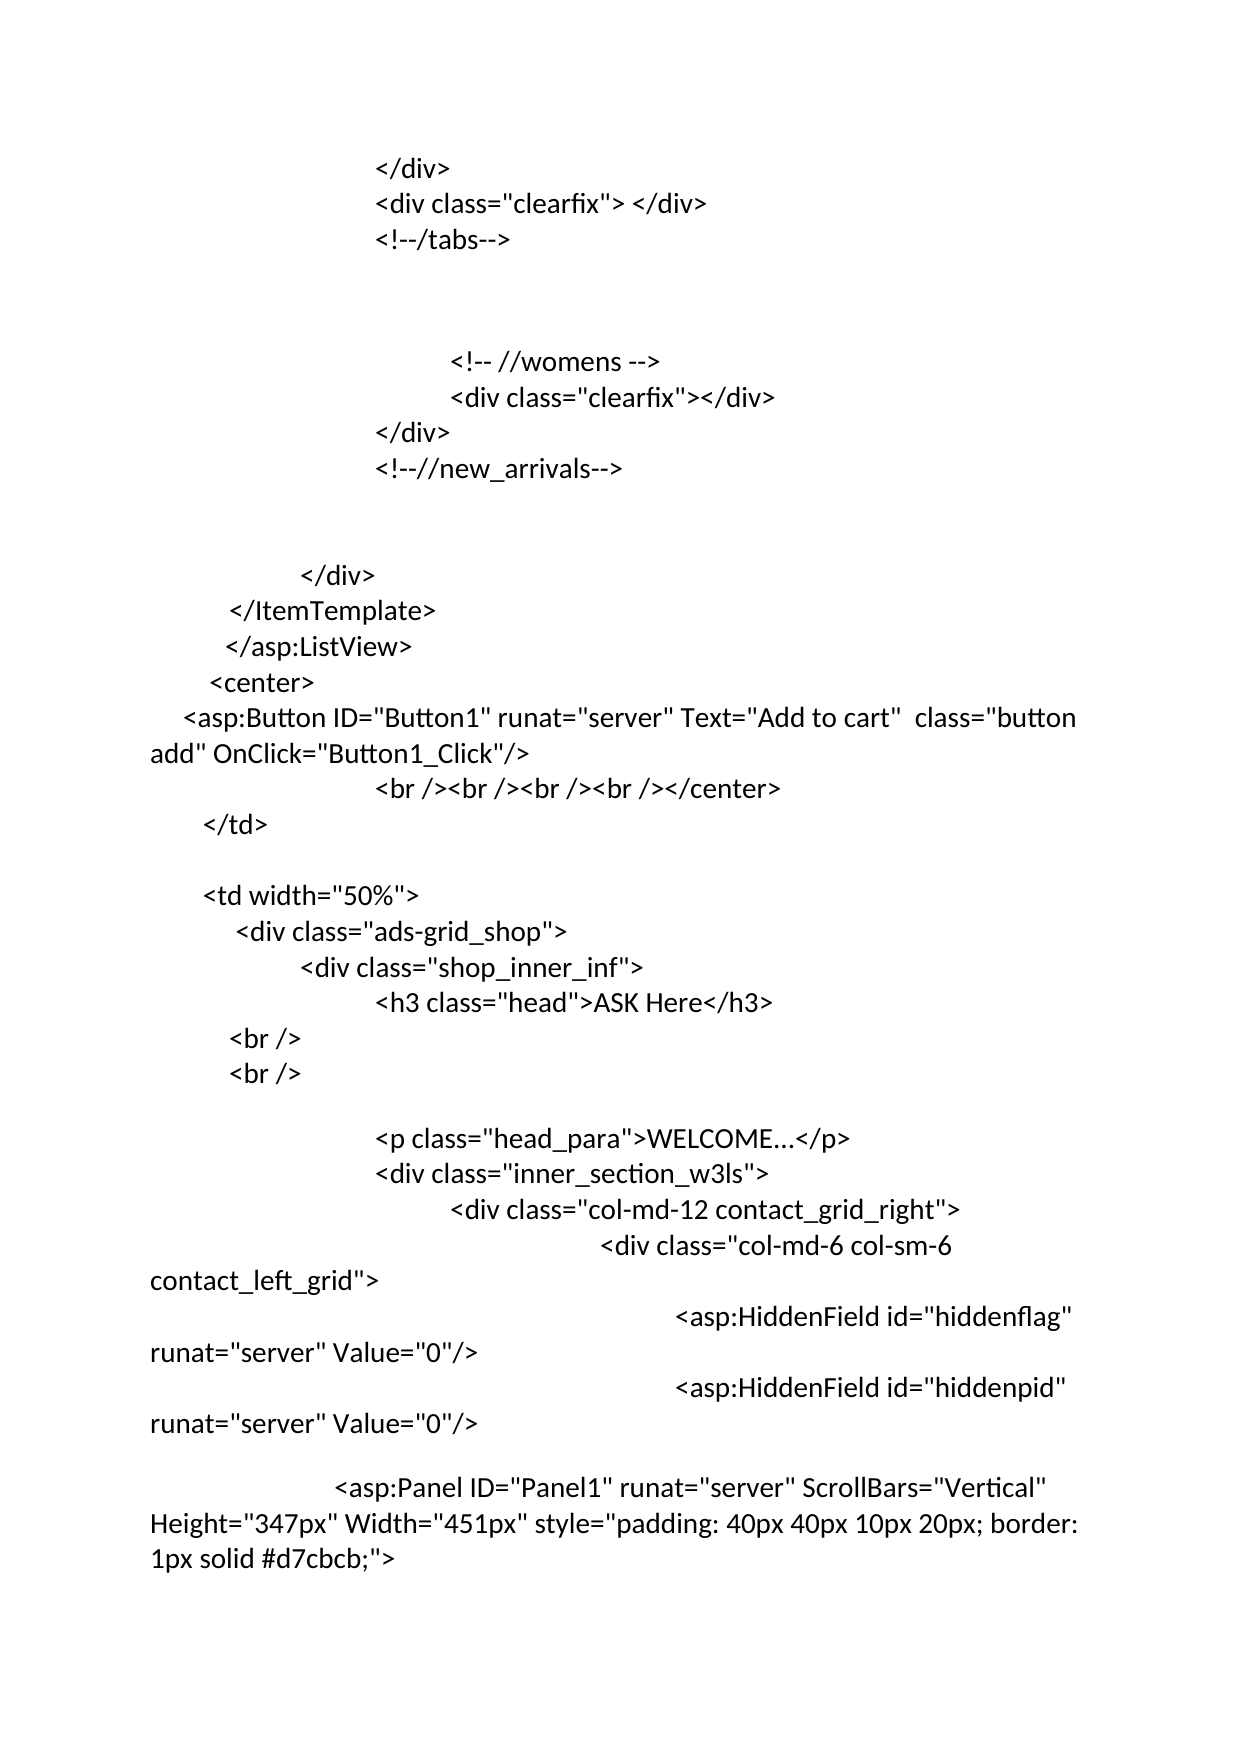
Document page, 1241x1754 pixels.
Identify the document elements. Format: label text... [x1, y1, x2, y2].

text <br /><br /><br /><br /></center> [150, 771, 1090, 806]
text <div class="clearfix"></div> [150, 379, 1090, 414]
text <asp:HiddenField id="hiddenflag" runat="server" Value="0"/> [150, 1298, 1090, 1369]
text </ItemTemplate> [150, 592, 1090, 628]
text <div class="shop_inner_inf"> [150, 949, 1090, 984]
text <td width="50%"> [150, 877, 1090, 913]
text </div> [150, 557, 1090, 592]
text </div> [150, 414, 1090, 450]
text </td> [150, 806, 1090, 842]
text <div class="col-md-12 contact_grid_right"> [150, 1191, 1090, 1227]
text <center> [150, 664, 1090, 699]
text <div class="inner_section_w3ls"> [150, 1156, 1090, 1191]
text <!--//new_arrivals--> [150, 450, 1090, 486]
text </div> [150, 150, 1090, 186]
text <!-- //womens --> [150, 343, 1090, 379]
text <asp:HiddenField id="hiddenpid" runat="server" Value="0"/> [150, 1369, 1090, 1441]
text <div class="col-md-6 col-sm-6 contact_left_grid"> [150, 1227, 1090, 1298]
text <br /> [150, 1056, 1090, 1091]
text <div class="ads-grid_shop"> [150, 913, 1090, 949]
text <asp:Button ID="Button1" runat="server" Text="Add to cart" class="button add" OnClick="Button1_Click"/> [150, 699, 1090, 771]
text <br /> [150, 1020, 1090, 1056]
text <div class="clearfix"> </div> [150, 186, 1090, 221]
text </asp:ListView> [150, 628, 1090, 664]
text <asp:Panel ID="Panel1" runat="server" ScrollBars="Vertical" Height="347px" Width="451px" style="padding: 40px 40px 10px 20px; border: 1px solid #d7cbcb;"> [150, 1469, 1090, 1576]
text <!--/tabs--> [150, 221, 1090, 257]
text <p class="head_para">WELCOME...</p> [150, 1120, 1090, 1156]
text <h3 class="head">ASK Here</h3> [150, 984, 1090, 1020]
